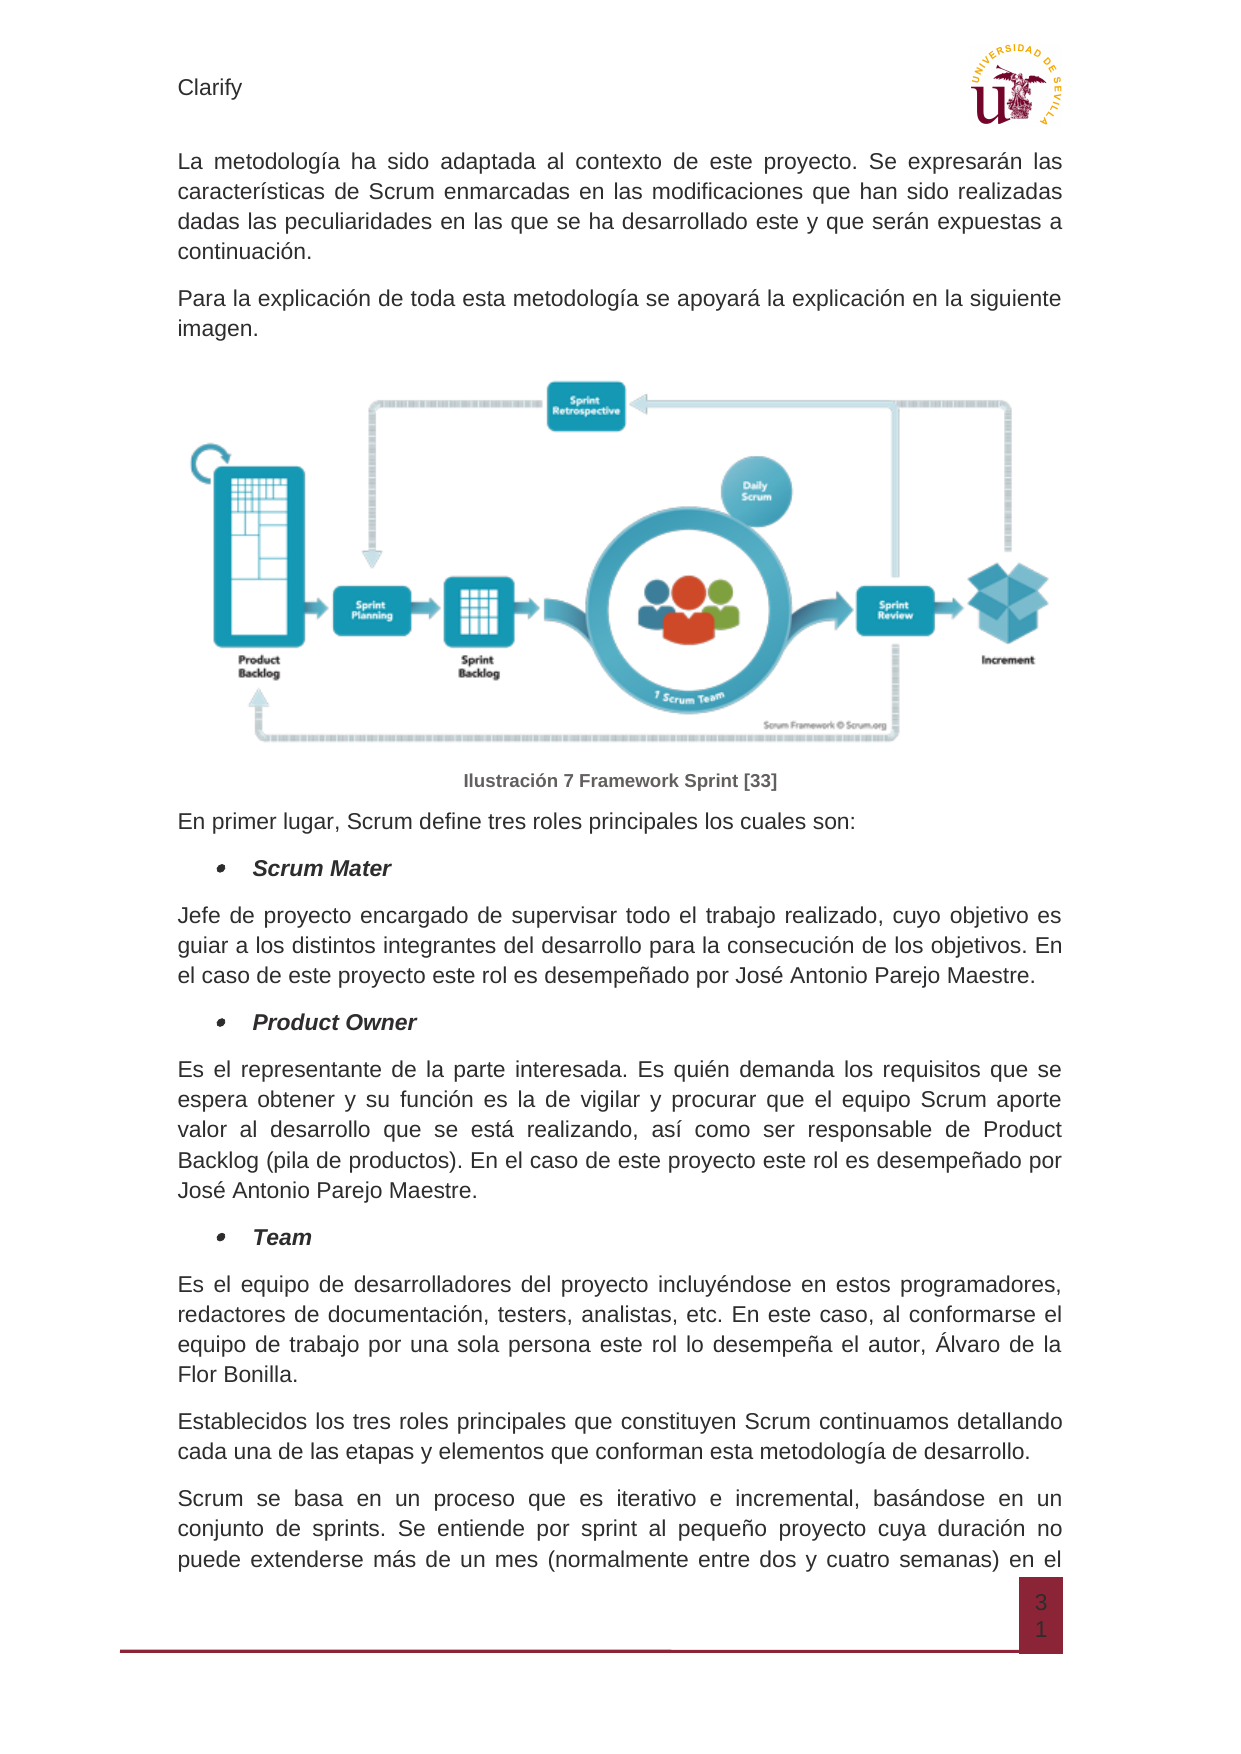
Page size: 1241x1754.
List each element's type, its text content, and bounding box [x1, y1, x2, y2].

text Es el representante de la parte interesada. Es quién demanda los requisitos que se espera obtener y su función es la de vigilar y procurar que el equipo Scrum aporte valor al desarrollo que se está realizando, así como ser responsable de Product Backlog (pila de productos). En el caso de este proyecto este rol es desempeñado por José Antonio Parejo Maestre. [177, 1056, 1063, 1203]
text Jefe de proyecto encargado de supervisar todo el trabajo realizado, cuyo objetivo es guiar a los distintos integrantes del desarrollo para la consecución de los objetivos. En el caso de este proyecto este rol es desempeñado por José Antonio Parejo Maestre. [177, 902, 1063, 989]
text En primer lugar, Scrum define tres roles principales los cuales son: [177, 808, 1063, 834]
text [177, 1485, 1063, 1572]
text Ilustración 7 Framework Sprint [177, 770, 1063, 791]
list Scrum Mater [215, 855, 1063, 881]
text Establecidos los tres roles principales que constituyen Scrum continuamos detallando cada una de las etapas y elementos que conforman esta metodología de desarrollo. [177, 1408, 1063, 1465]
text La metodología ha sido adaptada al contexto de este proyecto. Se expresarán las características de Scrum enmarcadas en las modificaciones que han sido realizadas dadas las peculiaridades en las que se ha desarrollado este y que serán expuestas a continuación. [177, 148, 1063, 264]
list Product Owner [215, 1009, 1063, 1036]
text Es el equipo de desarrolladores del proyecto incluyéndose en estos programadores, redactores de documentación, testers, analistas, etc. En este caso, al conformarse el equipo de trabajo por una sola persona este rol lo desempeña el autor, Álvaro de la Flor Bonilla. [177, 1271, 1063, 1388]
picture [969, 44, 1063, 127]
text Para la explicación de toda esta metodología se apoyará la explicación en la siguiente imagen. [177, 285, 1063, 342]
picture [177, 362, 1062, 750]
list Team [215, 1224, 1063, 1250]
